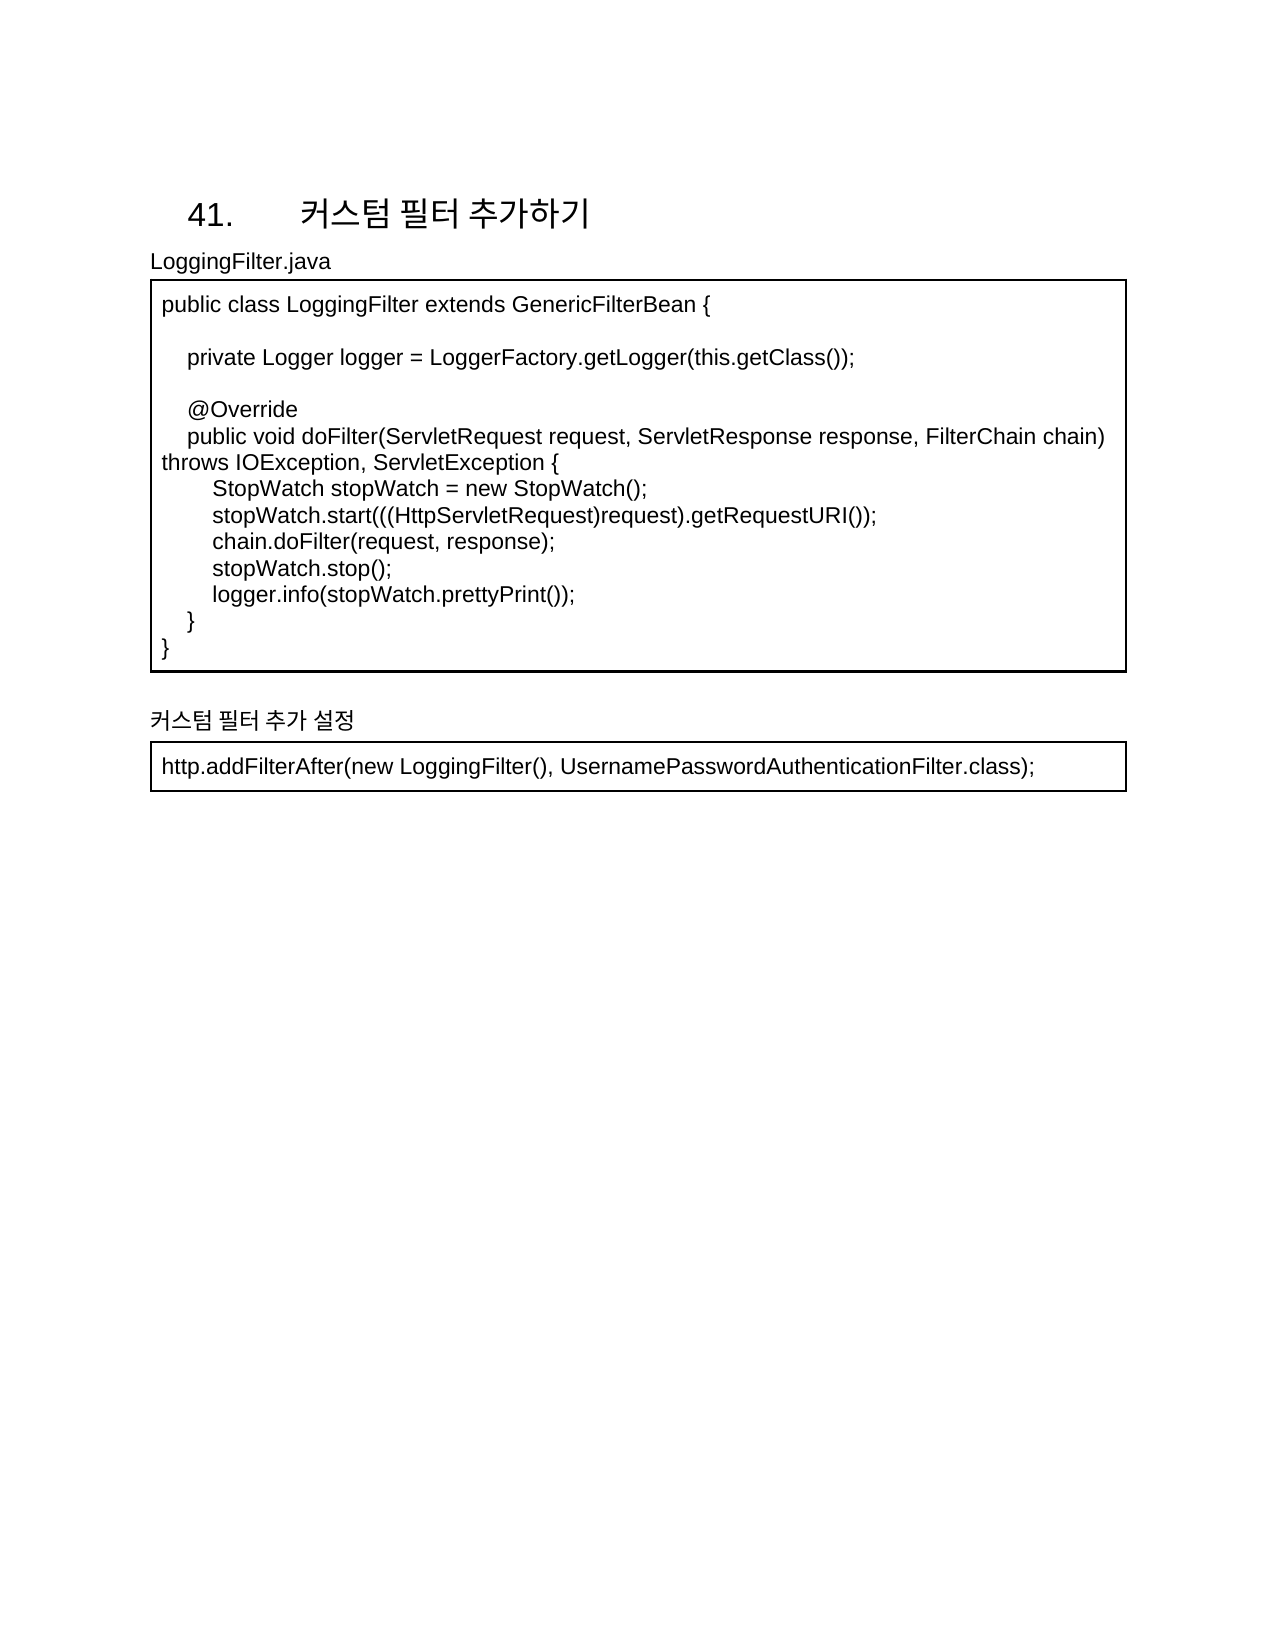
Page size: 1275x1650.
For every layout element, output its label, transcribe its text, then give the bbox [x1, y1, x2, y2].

table_header public class LoggingFilter extends GenericFilterBean { private Logger logger = LoggerFactory.getLogger(this.getClass()); @Override public void doFilter(ServletRequest request, ServletResponse response, FilterChain chain) throws IOException, ServletException { StopWatch stopWatch = new StopWatch(); stopWatch.start(((HttpServletRequest)request).getRequestURI()); chain.doFilter(request, response); stopWatch.stop(); logger.info(stopWatch.prettyPrint()); } } [152, 281, 1125, 670]
table_header http.addFilterAfter(new LoggingFilter(), UsernamePasswordAuthenticationFilter.class); [152, 743, 1125, 790]
subtitle 커스텀 필터 추가하기 [187, 187, 1125, 236]
text 커스텀 필터 추가 설정 [150, 703, 1125, 736]
text LoggingFilter.java [150, 248, 1125, 274]
